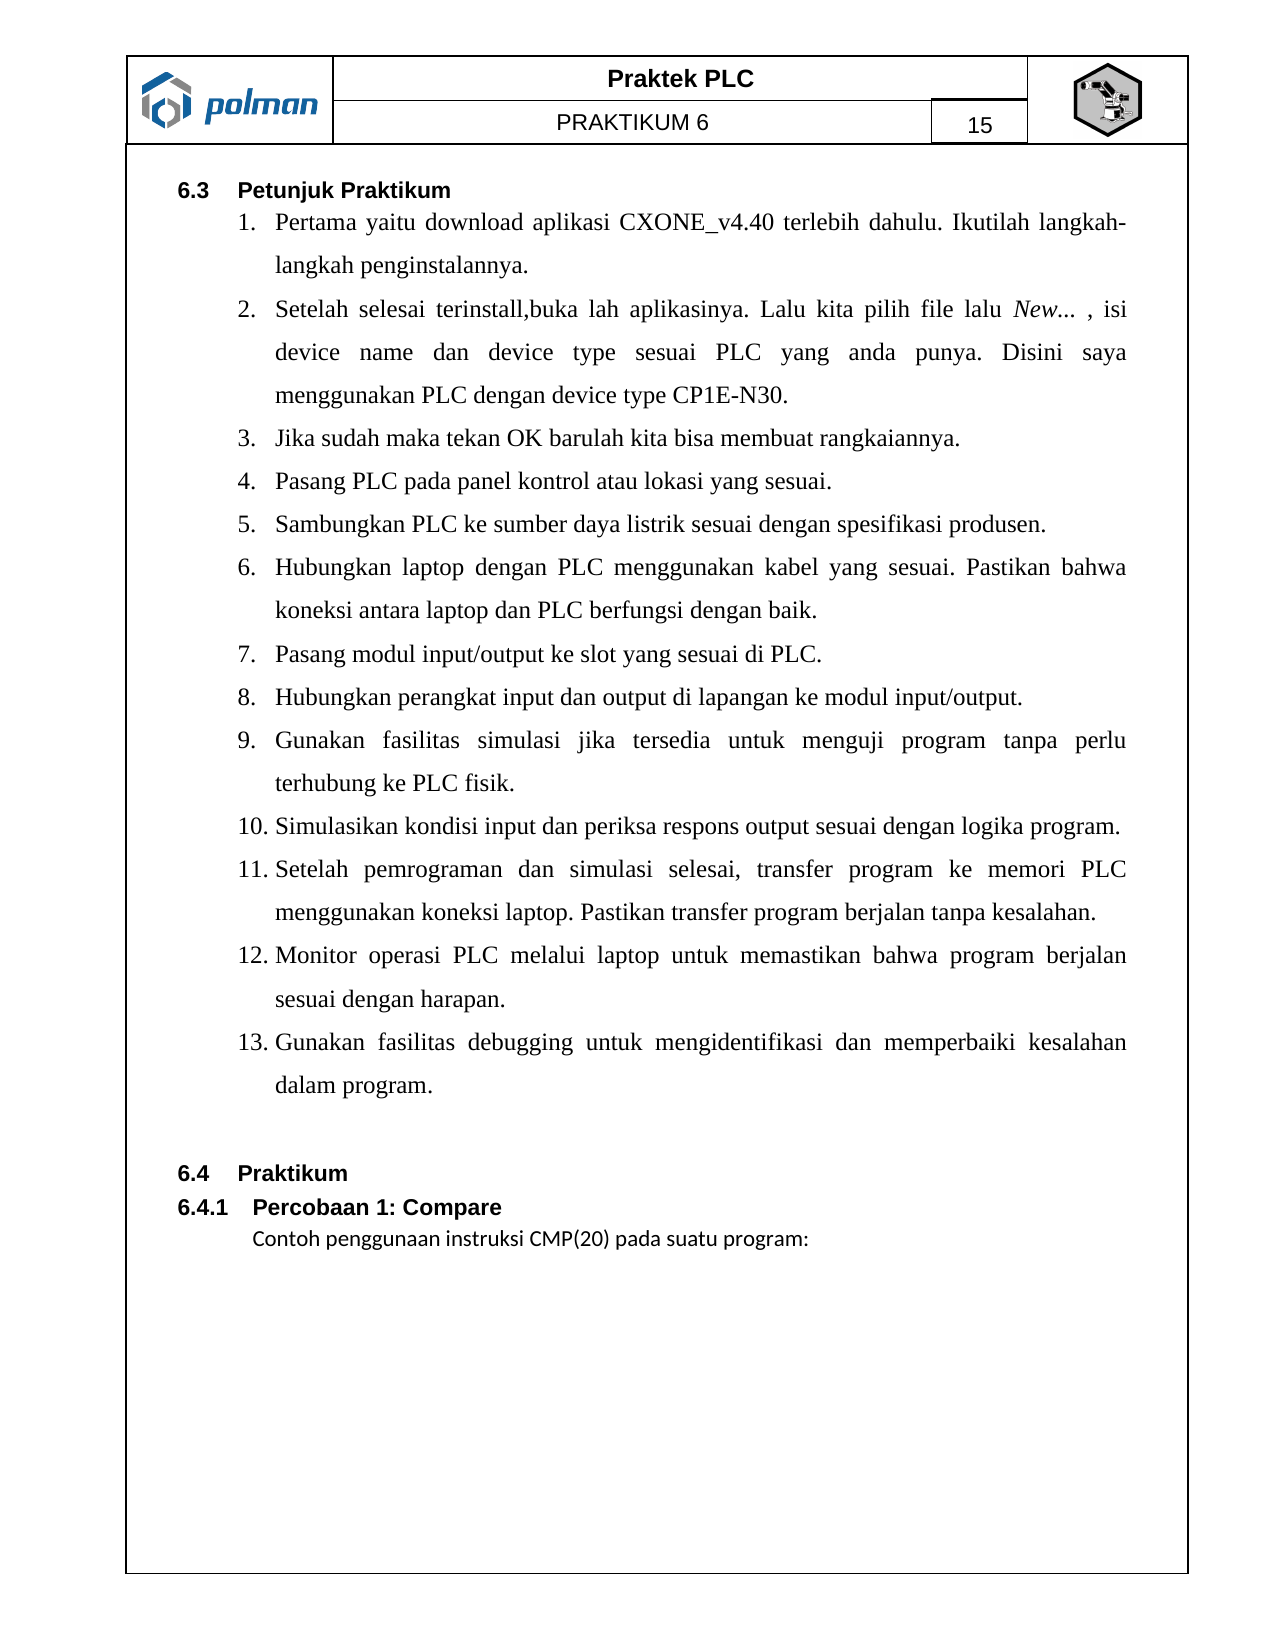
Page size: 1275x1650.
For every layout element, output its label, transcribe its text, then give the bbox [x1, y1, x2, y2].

list Simulasikan kondisi input dan periksa respons output sesuai dengan logika program. [237, 811, 1127, 840]
subtitle Petunjuk Praktikum [177, 177, 1127, 203]
list Pasang PLC pada panel kontrol atau lokasi yang sesuai. [237, 466, 1127, 495]
list Pertama yaitu download aplikasi CXONE_v4.40 terlebih dahulu. Ikutilah langkah-langkah penginstalannya. [237, 207, 1127, 279]
list Pasang modul input/output ke slot yang sesuai di PLC. [237, 639, 1127, 667]
list Sambungkan PLC ke sumber daya listrik sesuai dengan spesifikasi produsen. [237, 509, 1127, 538]
picture [1073, 61, 1143, 139]
list Monitor operasi PLC melalui laptop untuk memastikan bahwa program berjalan sesuai dengan harapan. [237, 941, 1127, 1012]
list Hubungkan laptop dengan PLC menggunakan kabel yang sesuai. Pastikan bahwa koneksi antara laptop dan PLC berfungsi dengan baik. [237, 552, 1127, 624]
list Gunakan fasilitas simulasi jika tersedia untuk menguji program tanpa perlu terhubung ke PLC fisik. [237, 725, 1127, 797]
list Setelah selesai terinstall,buka lah aplikasinya. Lalu kita pilih file lalu New... , isi device name dan device type sesuai PLC yang anda punya. Disini saya menggunakan PLC dengan device type CP1E-N30. [237, 294, 1127, 409]
subtitle Praktikum [177, 1160, 1127, 1186]
list Setelah pemrograman dan simulasi selesai, transfer program ke memori PLC menggunakan koneksi laptop. Pastikan transfer program berjalan tanpa kesalahan. [237, 854, 1127, 926]
list Gunakan fasilitas debugging untuk mengidentifikasi dan memperbaiki kesalahan dalam program. [237, 1027, 1127, 1099]
text Contoh penggunaan instruksi CMP(20) pada suatu program: [177, 1224, 1127, 1252]
list Hubungkan perangkat input dan output di lapangan ke modul input/output. [237, 682, 1127, 711]
picture [142, 72, 318, 129]
list Jika sudah maka tekan OK barulah kita bisa membuat rangkaiannya. [237, 423, 1127, 452]
subtitle Percobaan 1: Compare [177, 1194, 1127, 1221]
